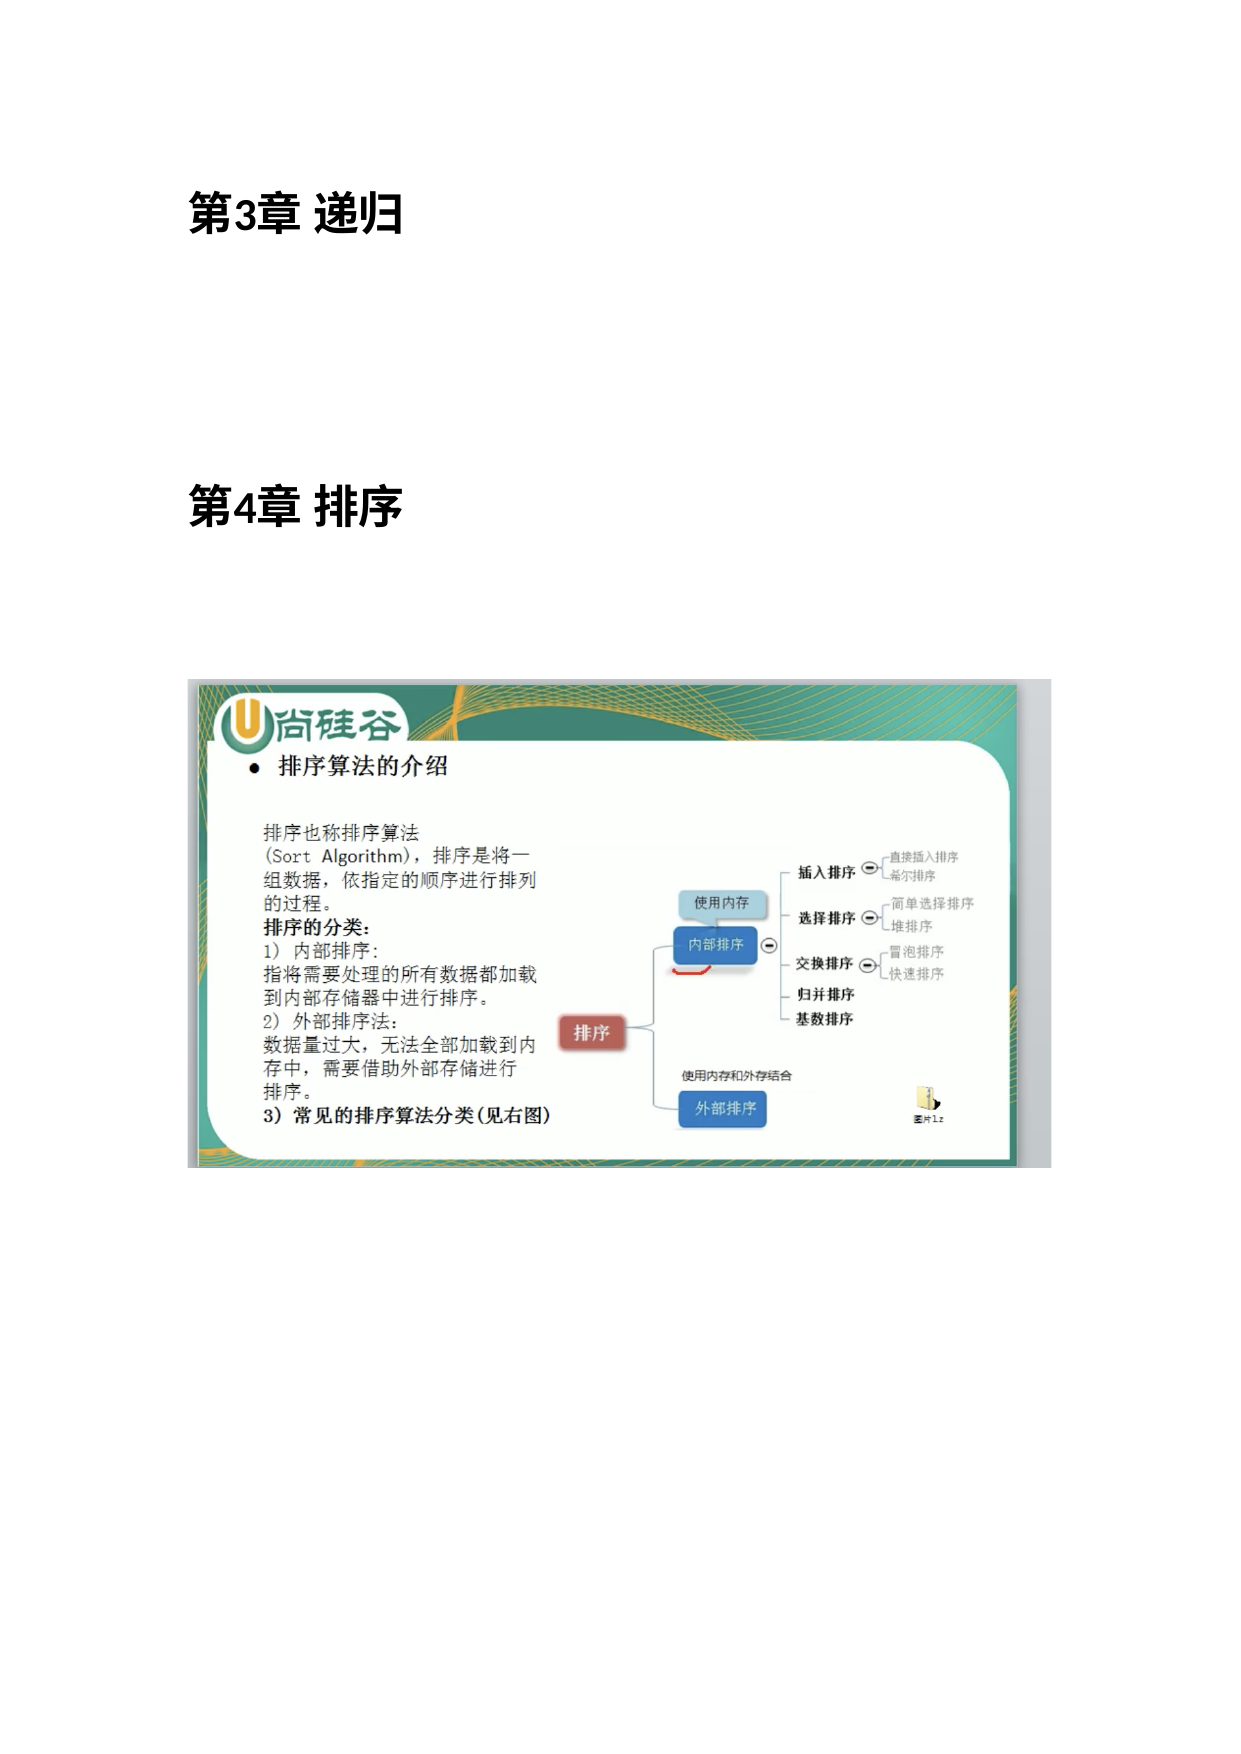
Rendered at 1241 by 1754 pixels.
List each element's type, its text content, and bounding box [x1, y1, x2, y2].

subtitle 递归 [187, 162, 1053, 259]
picture [187, 679, 1052, 1168]
subtitle 排序 [187, 454, 1053, 552]
